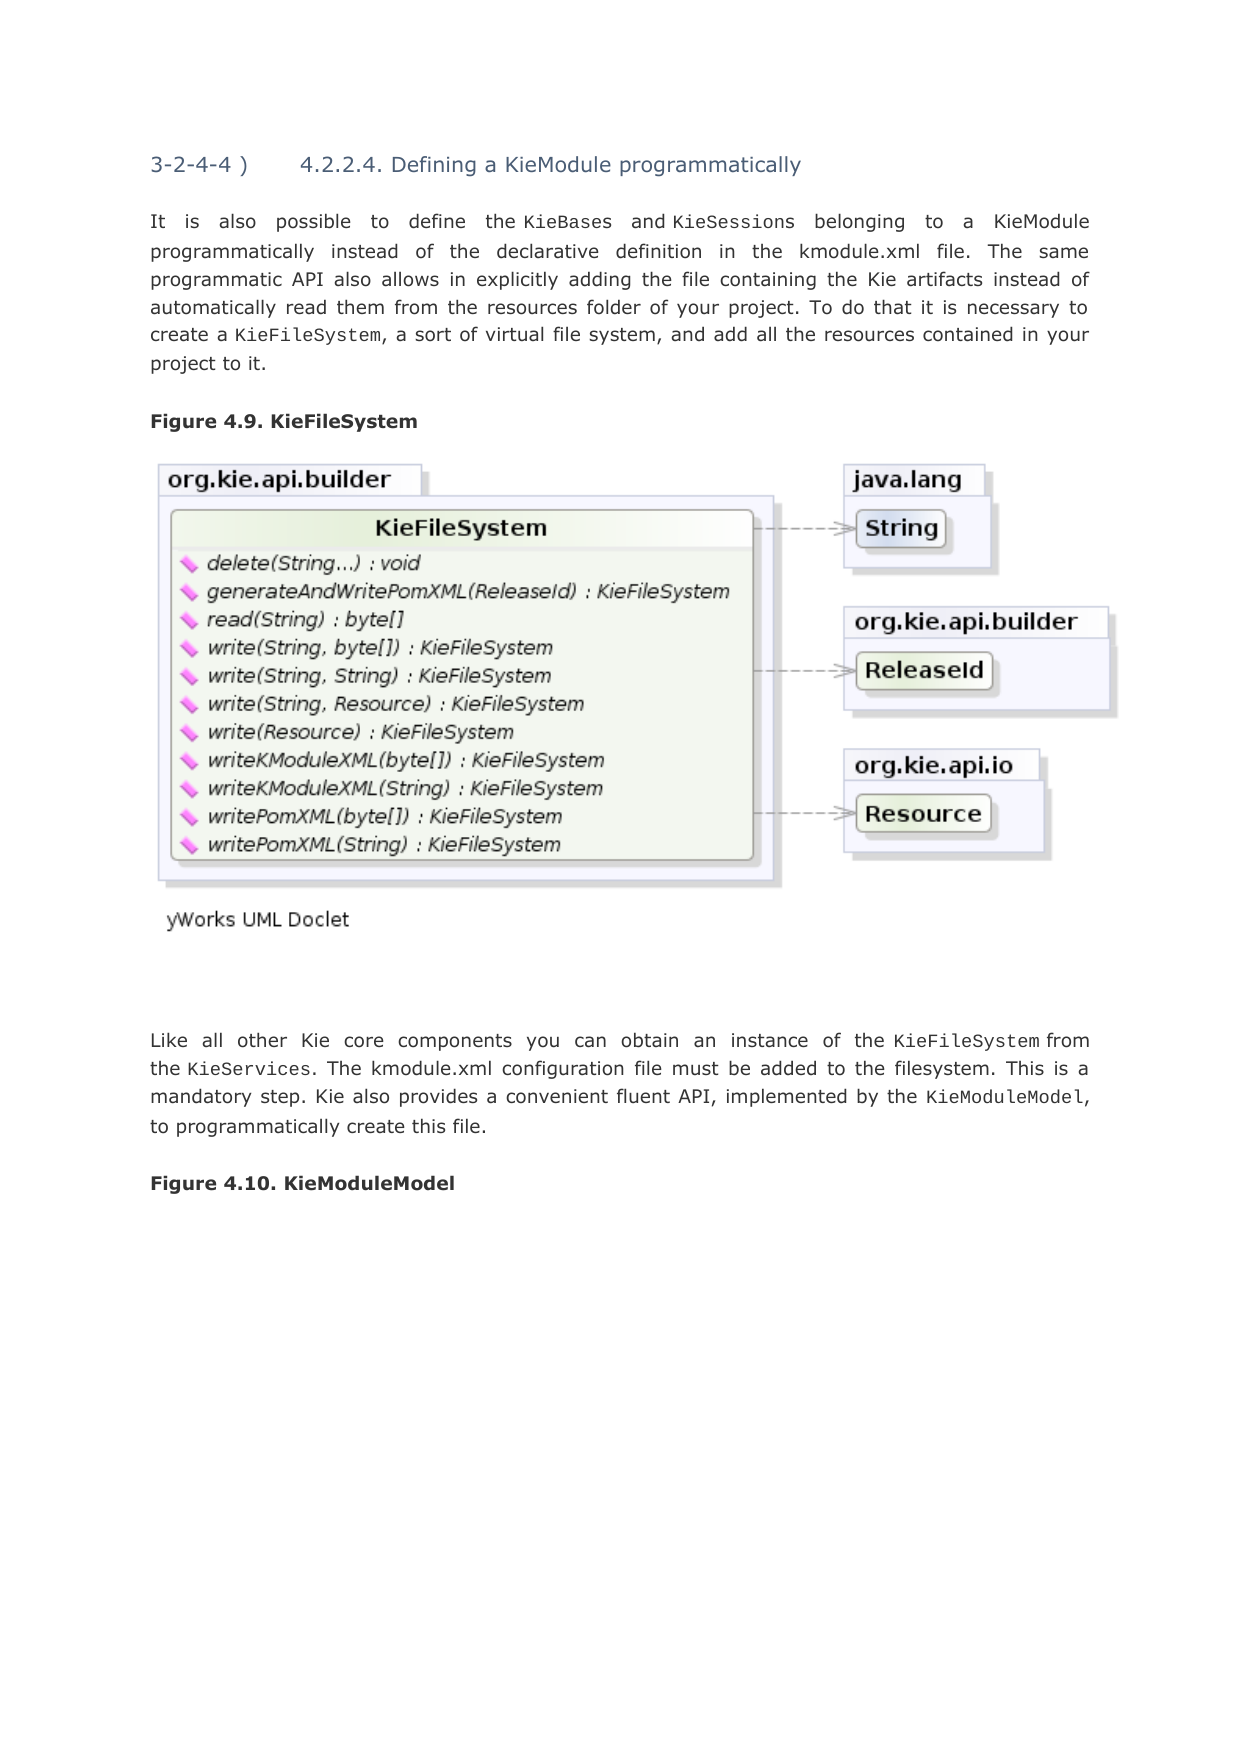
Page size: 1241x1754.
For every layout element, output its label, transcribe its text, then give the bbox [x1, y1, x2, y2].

text Like all other Kie core components you can obtain an instance of the KieFileSystem from the KieServices. The kmodule.xml configuration file must be added to the filesystem. This is a mandatory step. Kie also provides a convenient fluent API, implemented by the KieModuleModel, to programmatically create this file. [150, 1024, 1090, 1137]
title Figure 4.10. KieModuleModel [150, 1166, 1090, 1194]
title Figure 4.9. KieFileSystem [150, 404, 1090, 432]
text It is also possible to define the KieBases and KieSessions belonging to a KieModule programmatically instead of the declarative definition in the kmodule.xml file. The same programmatic API also allows in explicitly adding the file containing the Kie artifacts instead of automatically read them from the resources folder of your project. To do that it is necessary to create a KieFileSystem, a sort of virtual file system, and add all the resources contained in your project to it. [150, 206, 1090, 375]
picture [156, 461, 1122, 947]
subtitle 4.2.2.4. Defining a KieModule programmatically [150, 150, 1090, 177]
